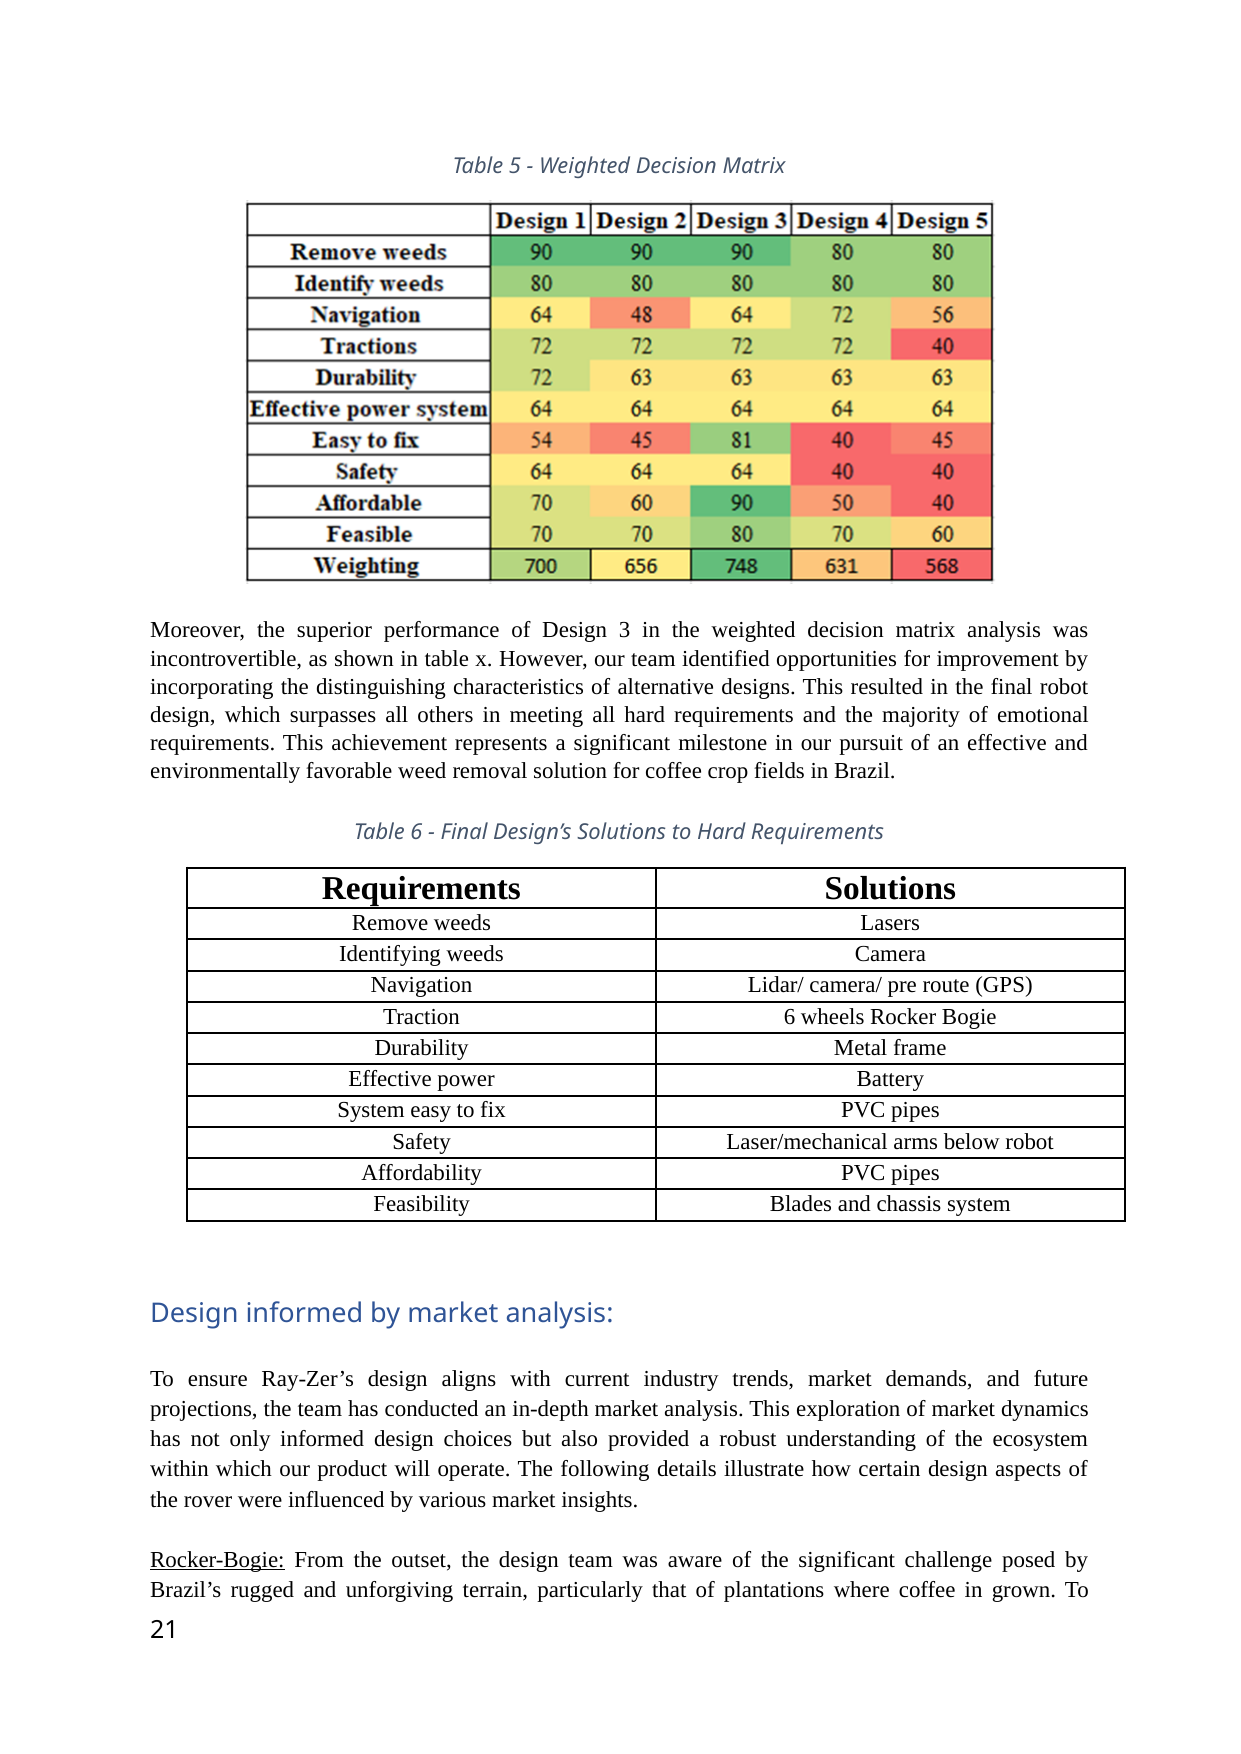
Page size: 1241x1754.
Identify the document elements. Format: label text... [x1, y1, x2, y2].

table_cell Durability [188, 1034, 655, 1063]
table_cell Traction [188, 1003, 655, 1032]
text Table 6 - Final Design’s Solutions to Hard Requirements [150, 816, 1090, 846]
table_header Solutions [657, 869, 1124, 907]
table_cell PVC pipes [657, 1097, 1124, 1126]
table_cell Blades and chassis system [657, 1190, 1124, 1219]
subtitle Design informed by market analysis: [150, 1294, 1090, 1331]
table_cell Metal frame [657, 1034, 1124, 1063]
table_header Requirements [188, 869, 655, 907]
table_cell Affordability [188, 1159, 655, 1188]
table_cell Lasers [657, 909, 1124, 938]
table_cell Battery [657, 1065, 1124, 1094]
text Moreover, the superior performance of Design 3 in the weighted decision matrix analysis was incontrovertible, as shown in table x. However, our team identified opportunities for improvement by incorporating the distinguishing characteristics of alternative designs. This resulted in the final robot design, which surpasses all others in meeting all hard requirements and the majority of emotional requirements. This achievement represents a significant milestone in our pursuit of an effective and environmentally favorable weed removal solution for coffee crop fields in Brazil. [150, 616, 1090, 783]
table_cell Safety [188, 1128, 655, 1157]
table_cell System easy to fix [188, 1097, 655, 1126]
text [150, 1546, 1090, 1603]
table_cell Laser/mechanical arms below robot [657, 1128, 1124, 1157]
table_cell Navigation [188, 972, 655, 1001]
text Table 5 - Weighted Decision Matrix [150, 150, 1090, 180]
table_cell Camera [657, 940, 1124, 969]
table_cell Lidar/ camera/ pre route (GPS) [657, 972, 1124, 1001]
picture [245, 200, 995, 584]
table_cell Feasibility [188, 1190, 655, 1219]
table_cell PVC pipes [657, 1159, 1124, 1188]
text To ensure Ray-Zer’s design aligns with current industry trends, market demands, and future projections, the team has conducted an in-depth market analysis. This exploration of market dynamics has not only informed design choices but also provided a robust understanding of the ecosystem within which our product will operate. The following details illustrate how certain design aspects of the rover were influenced by various market insights. [150, 1365, 1090, 1512]
table_cell Effective power [188, 1065, 655, 1094]
table_cell Remove weeds [188, 909, 655, 938]
table_cell 6 wheels Rocker Bogie [657, 1003, 1124, 1032]
table_cell Identifying weeds [188, 940, 655, 969]
